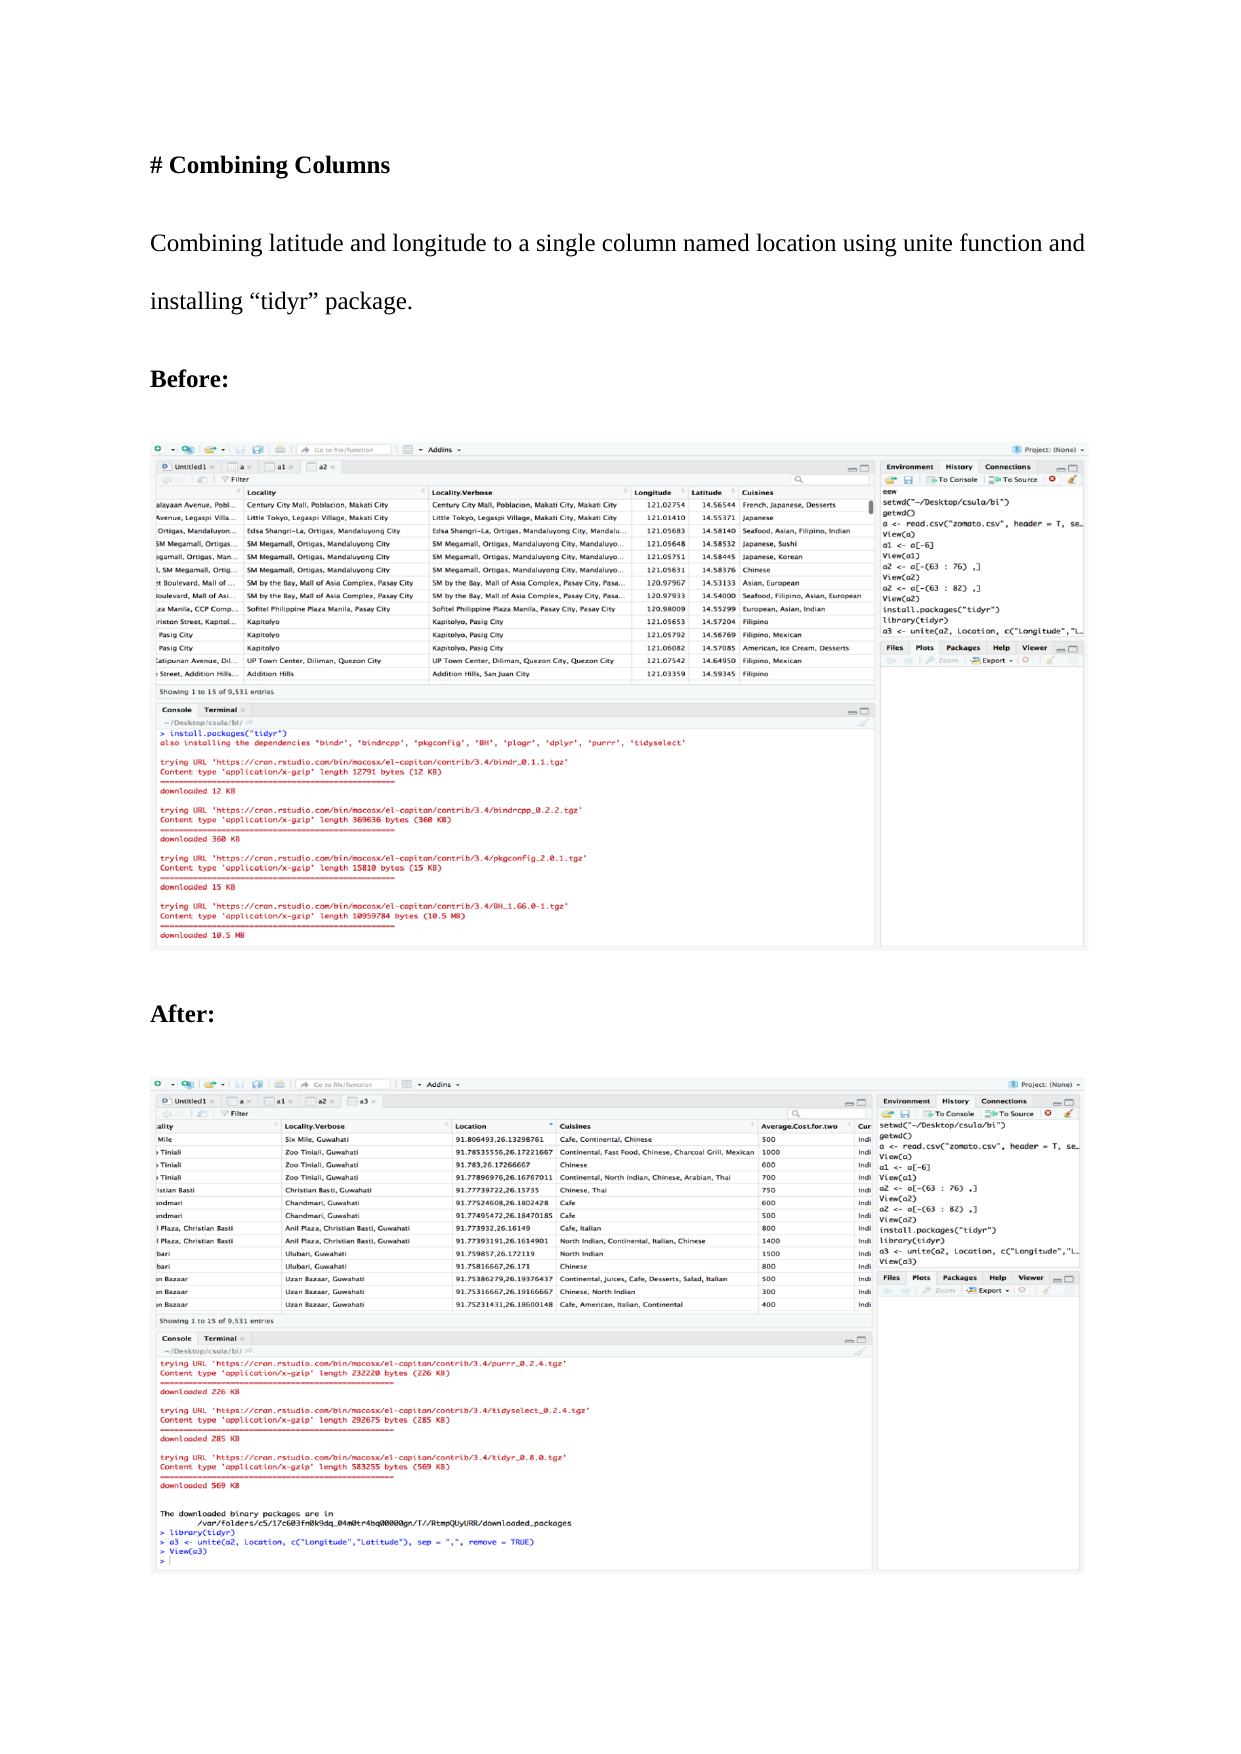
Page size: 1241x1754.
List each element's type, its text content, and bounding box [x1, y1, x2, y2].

text After: [150, 999, 1090, 1028]
picture [150, 1077, 1085, 1574]
text # Combining Columns [150, 150, 1090, 179]
text Before: [150, 364, 1090, 393]
text Combining latitude and longitude to a single column named location using unite function and installing “tidyr” package. [150, 228, 1090, 314]
picture [150, 442, 1089, 951]
